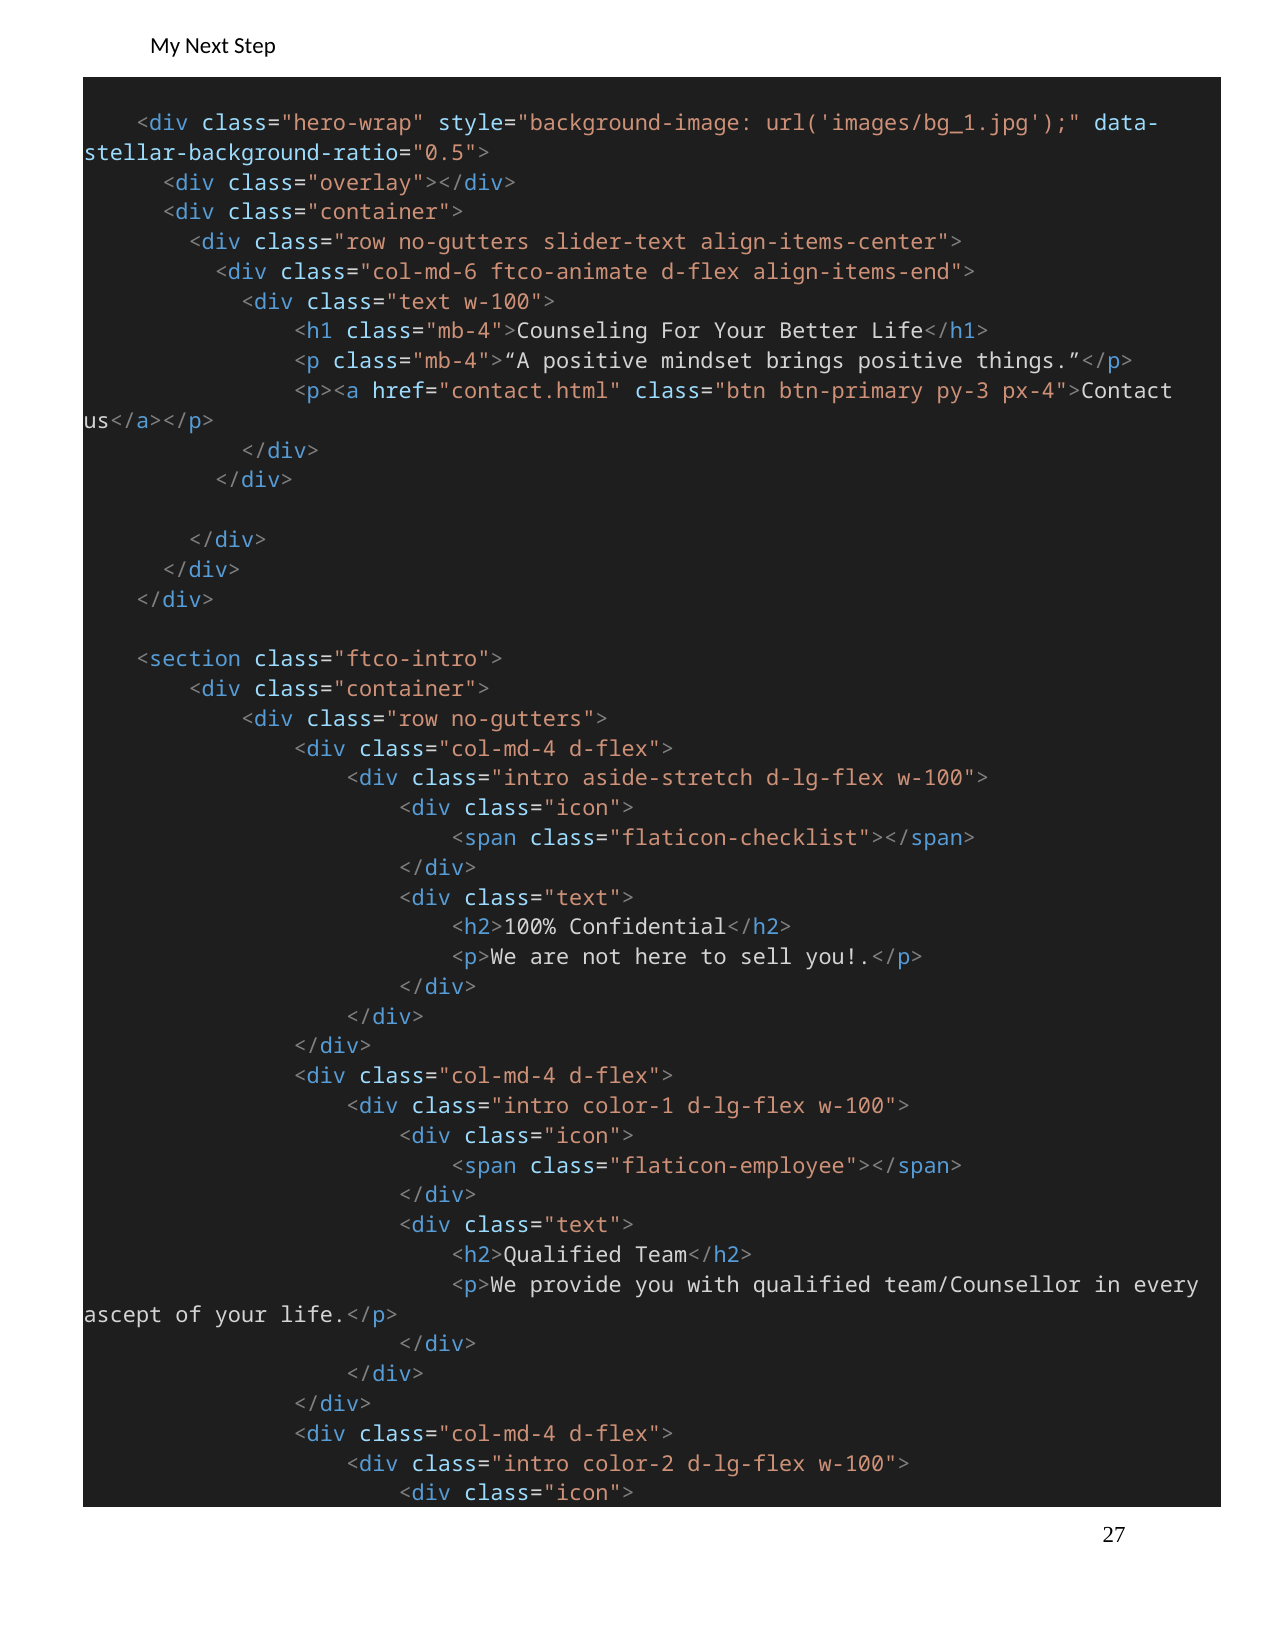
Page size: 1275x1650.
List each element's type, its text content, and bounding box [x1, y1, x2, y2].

text </div> [83, 1030, 1221, 1060]
text <div class="icon"> [83, 792, 1221, 822]
text </div> [83, 1328, 1221, 1358]
text </div> [83, 583, 1221, 613]
text <div class="col-md-4 d-flex"> [83, 1060, 1221, 1090]
text <div class="row no-gutters"> [83, 703, 1221, 732]
text <div class="container"> [83, 673, 1221, 703]
text <div class="text"> [83, 1209, 1221, 1239]
text <div class="icon"> [83, 1120, 1221, 1149]
text </div> [83, 524, 1221, 554]
text <p>We are not here to sell you!.</p> [83, 941, 1221, 971]
text <h2>100% Confidential</h2> [83, 911, 1221, 941]
text <div class="container"> [83, 196, 1221, 226]
text <p>We provide you with qualified team/Counsellor in every ascept of your life.</p> [83, 1269, 1221, 1328]
text <div class="overlay"></div> [83, 166, 1221, 196]
text </div> [83, 971, 1221, 1001]
text </div> [83, 554, 1221, 583]
text <section class="ftco-intro"> [83, 643, 1221, 673]
text </div> [83, 464, 1221, 494]
text <div class="icon"> [83, 1477, 1221, 1507]
text <div class="col-md-4 d-flex"> [83, 732, 1221, 762]
text </div> [83, 1179, 1221, 1209]
text <h1 class="mb-4">Counseling For Your Better Life</h1> [83, 315, 1221, 345]
text <h2>Qualified Team</h2> [83, 1239, 1221, 1269]
text <p><a href="contact.html" class="btn btn-primary py-3 px-4">Contact us</a></p> [83, 375, 1221, 434]
text <div class="intro aside-stretch d-lg-flex w-100"> [83, 762, 1221, 792]
text <div class="intro color-2 d-lg-flex w-100"> [83, 1447, 1221, 1477]
text <div class="row no-gutters slider-text align-items-center"> [83, 226, 1221, 256]
text <div class="intro color-1 d-lg-flex w-100"> [83, 1090, 1221, 1120]
text </div> [83, 434, 1221, 464]
text <div class="col-md-4 d-flex"> [83, 1418, 1221, 1447]
text <div class="text w-100"> [83, 286, 1221, 315]
text </div> [83, 1388, 1221, 1418]
text <p class="mb-4">“A positive mindset brings positive things.”</p> [83, 345, 1221, 375]
text </div> [83, 1358, 1221, 1388]
text <div class="col-md-6 ftco-animate d-flex align-items-end"> [83, 256, 1221, 286]
text <div class="hero-wrap" style="background-image: url('images/bg_1.jpg');" data-stellar-background-ratio="0.5"> [83, 107, 1221, 166]
text <span class="flaticon-employee"></span> [83, 1149, 1221, 1179]
text </div> [83, 1001, 1221, 1030]
text <span class="flaticon-checklist"></span> [83, 822, 1221, 852]
text <div class="text"> [83, 881, 1221, 911]
text </div> [83, 852, 1221, 881]
